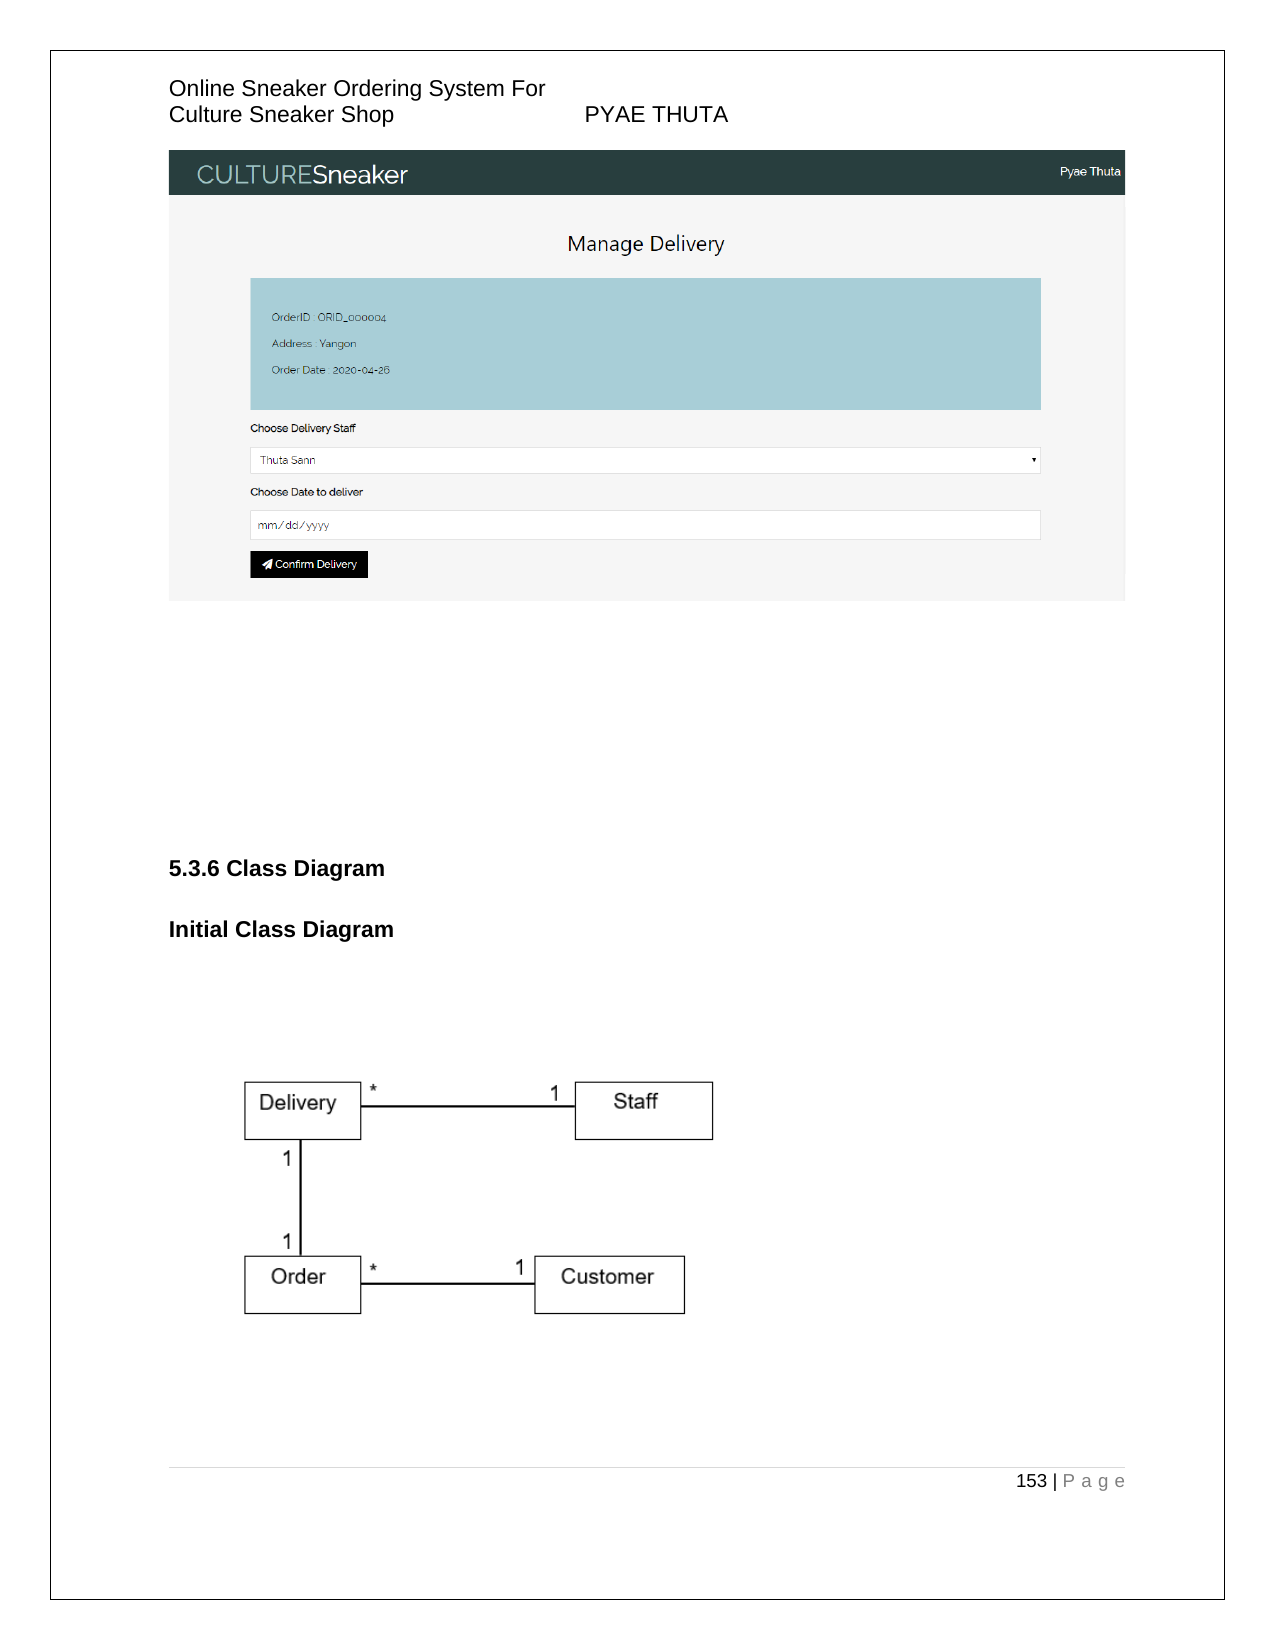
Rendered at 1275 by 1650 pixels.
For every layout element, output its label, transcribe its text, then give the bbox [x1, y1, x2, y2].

subtitle 5.3.6 Class Diagram [169, 855, 1125, 882]
picture [168, 1011, 811, 1386]
subtitle Initial Class Diagram [169, 916, 1125, 942]
picture [168, 150, 1125, 601]
